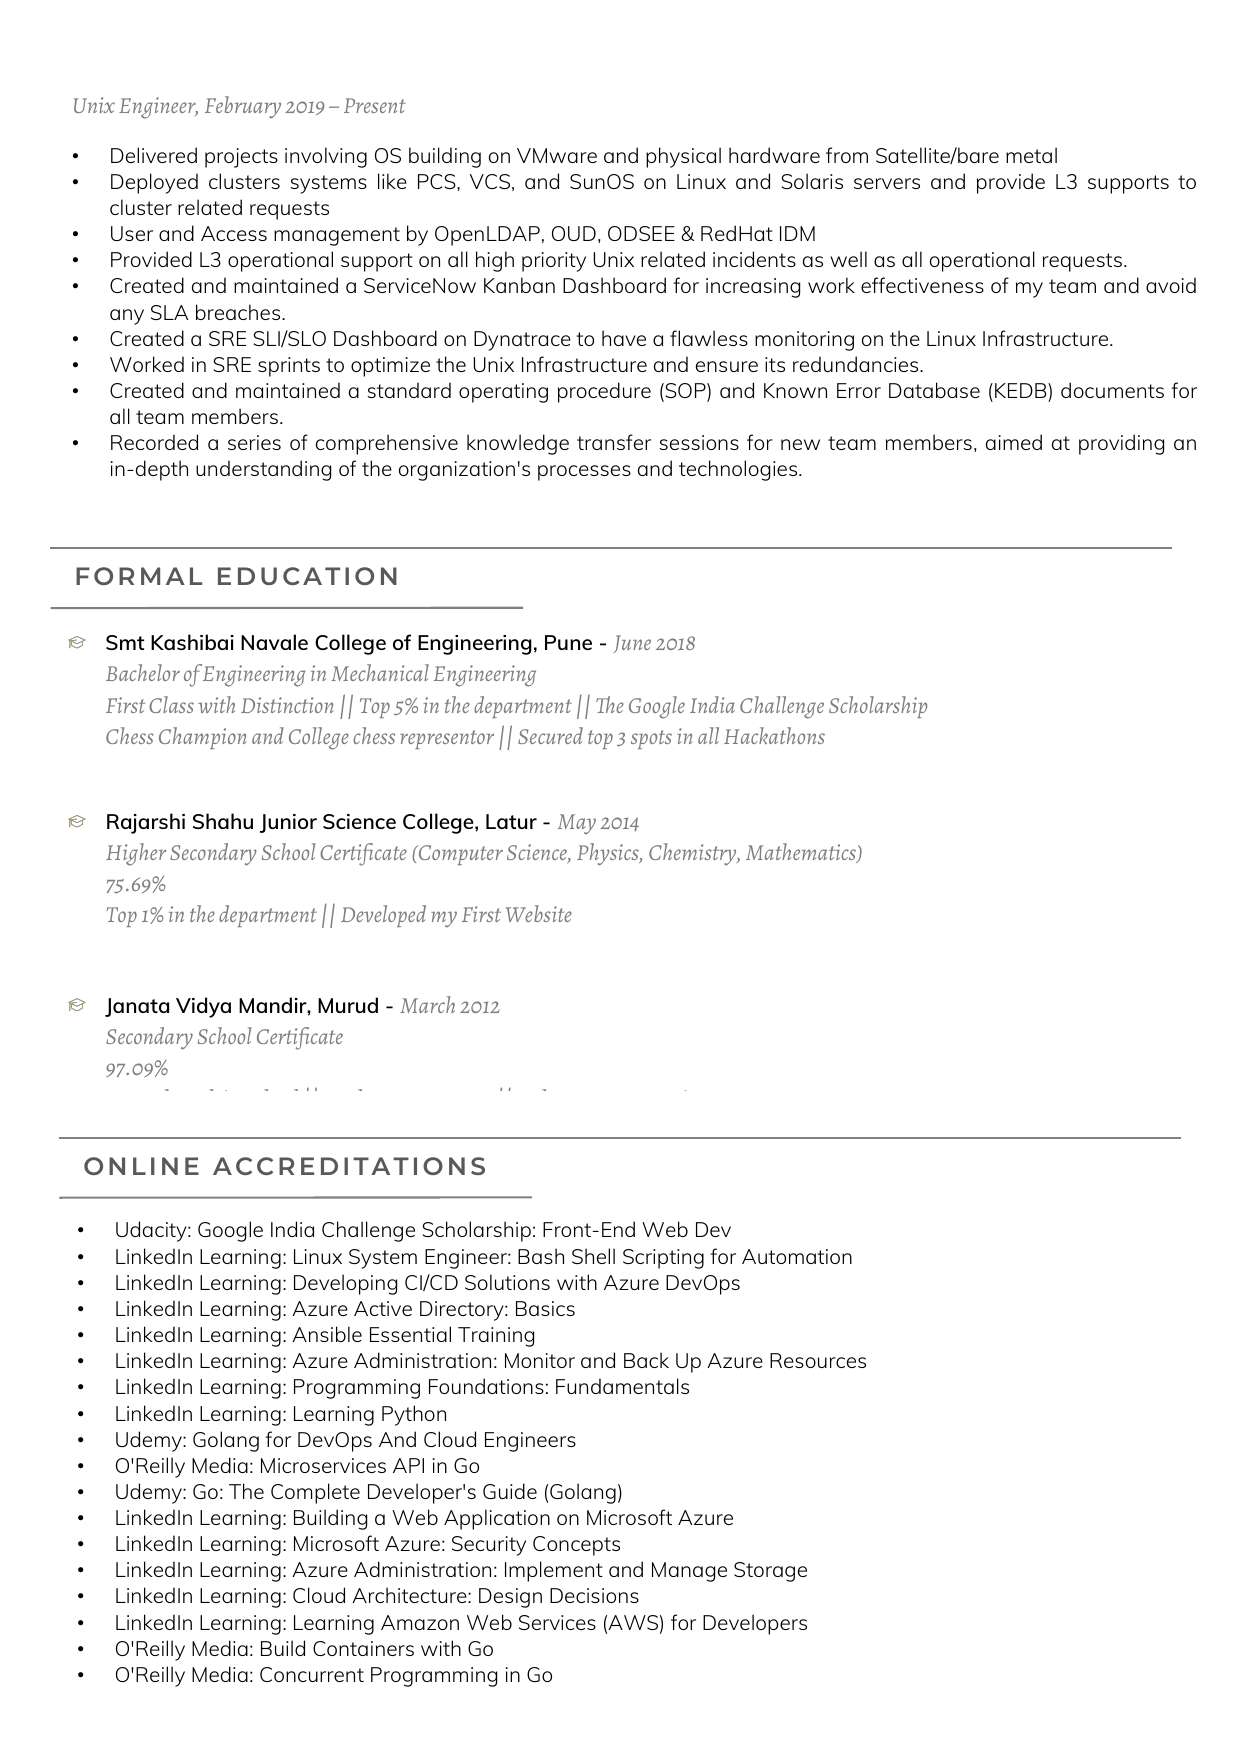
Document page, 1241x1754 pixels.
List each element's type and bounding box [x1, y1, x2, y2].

picture [68, 634, 86, 651]
picture [68, 813, 86, 830]
picture [68, 996, 86, 1014]
